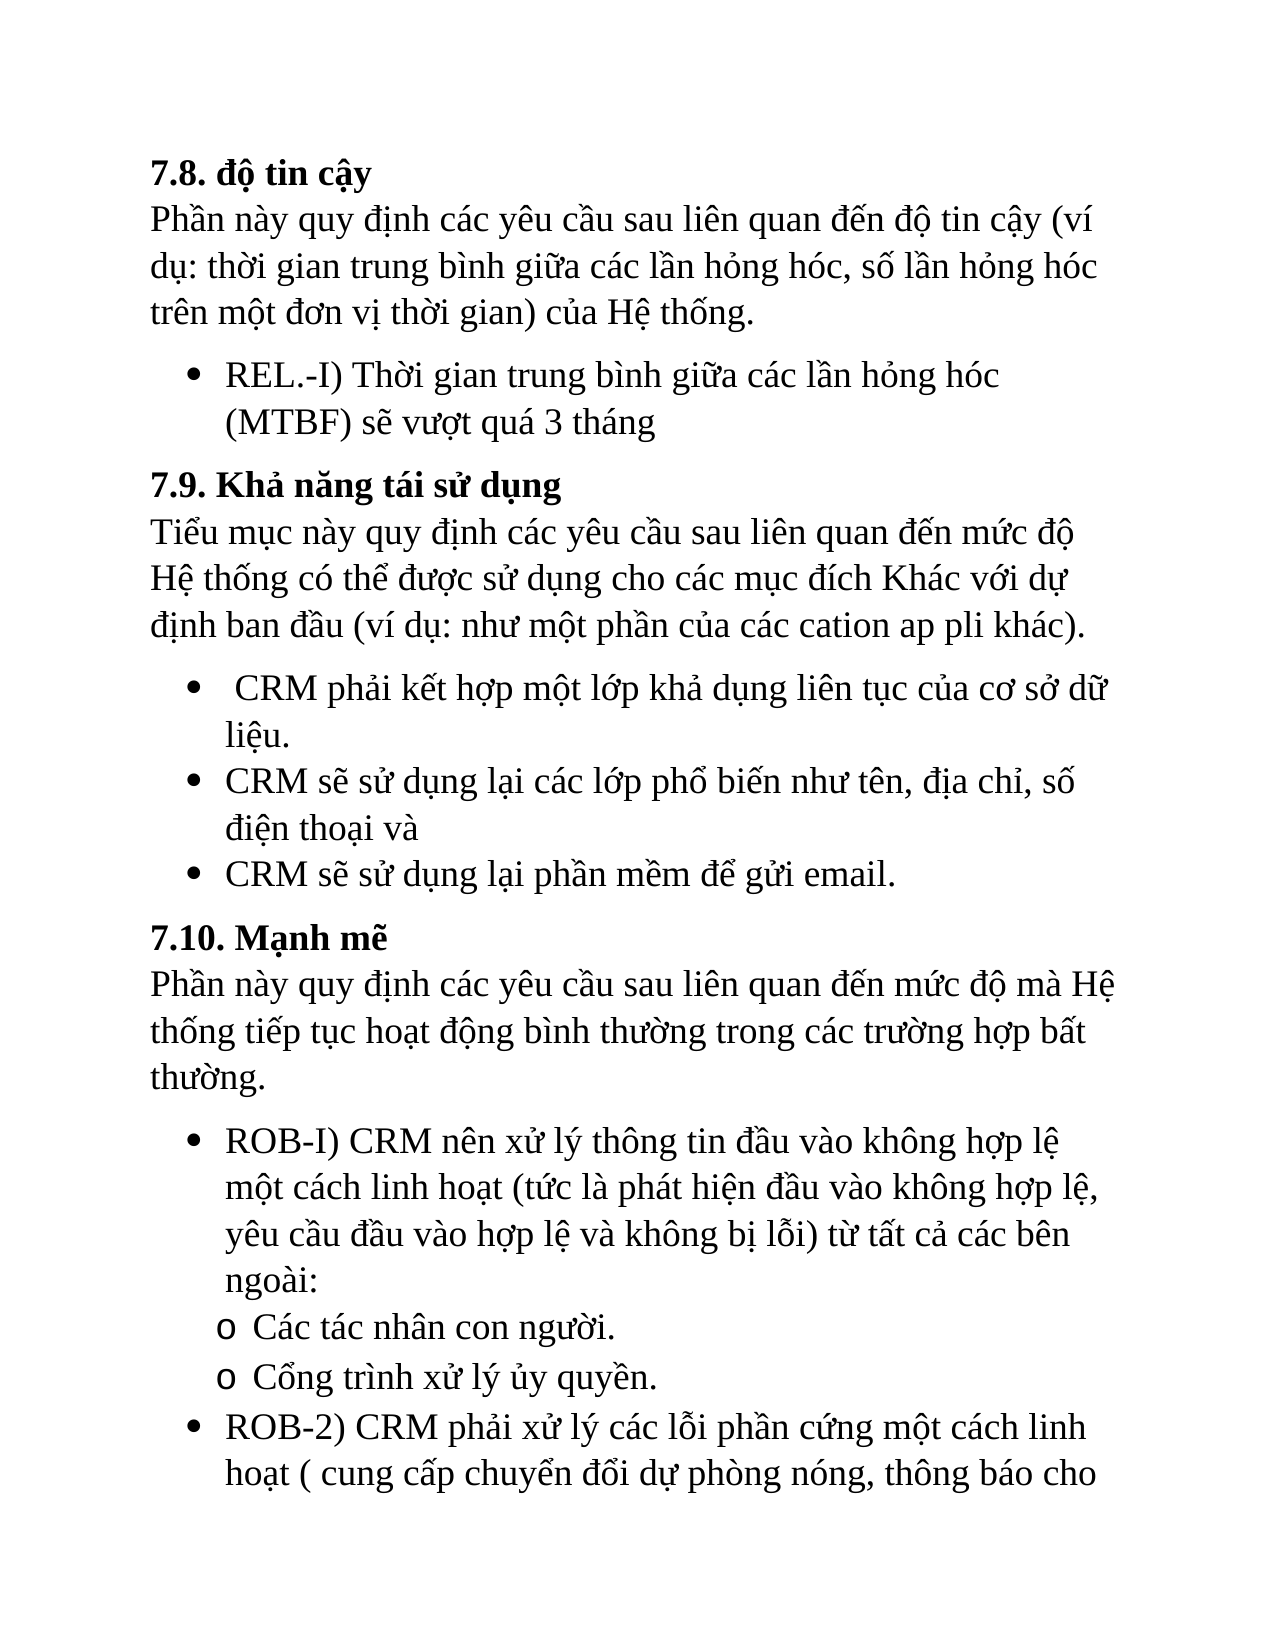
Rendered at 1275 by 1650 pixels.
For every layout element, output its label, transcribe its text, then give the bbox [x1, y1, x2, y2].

text Phần này quy định các yêu cầu sau liên quan đến độ tin cậy (ví dụ: thời gian trung bình giữa các lần hỏng hóc, số lần hỏng hóc trên một đơn vị thời gian) của Hệ thống. [150, 197, 1125, 333]
text Phần này quy định các yêu cầu sau liên quan đến mức độ mà Hệ thống tiếp tục hoạt động bình thường trong các trường hợp bất thường. [150, 962, 1125, 1098]
subtitle 7.10. Mạnh mẽ [150, 915, 1125, 958]
subtitle 7.9. Khả năng tái sử dụng [150, 463, 1125, 506]
list CRM sẽ sử dụng lại các lớp phổ biến như tên, địa chỉ, số điện thoại và [187, 759, 1125, 848]
list REL.-I) Thời gian trung bình giữa các lần hỏng hóc (MTBF) sẽ vượt quá 3 tháng [187, 353, 1125, 443]
list CRM phải kết hợp một lớp khả dụng liên tục của cơ sở dữ liệu. [187, 666, 1125, 755]
list Cổng trình xử lý ủy quyền. [215, 1354, 1125, 1400]
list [187, 1404, 1125, 1494]
list Các tác nhân con người. [215, 1304, 1125, 1351]
list ROB-I) CRM nên xử lý thông tin đầu vào không hợp lệ một cách linh hoạt (tức là phát hiện đầu vào không hợp lệ, yêu cầu đầu vào hợp lệ và không bị lỗi) từ tất cả các bên ngoài: [187, 1118, 1125, 1301]
text Tiểu mục này quy định các yêu cầu sau liên quan đến mức độ Hệ thống có thể được sử dụng cho các mục đích Khác với dự định ban đầu (ví dụ: như một phần của các cation ap pli khác). [150, 509, 1125, 646]
list CRM sẽ sử dụng lại phần mềm để gửi email. [187, 852, 1125, 895]
subtitle 7.8. độ tin cậy [150, 150, 1125, 193]
